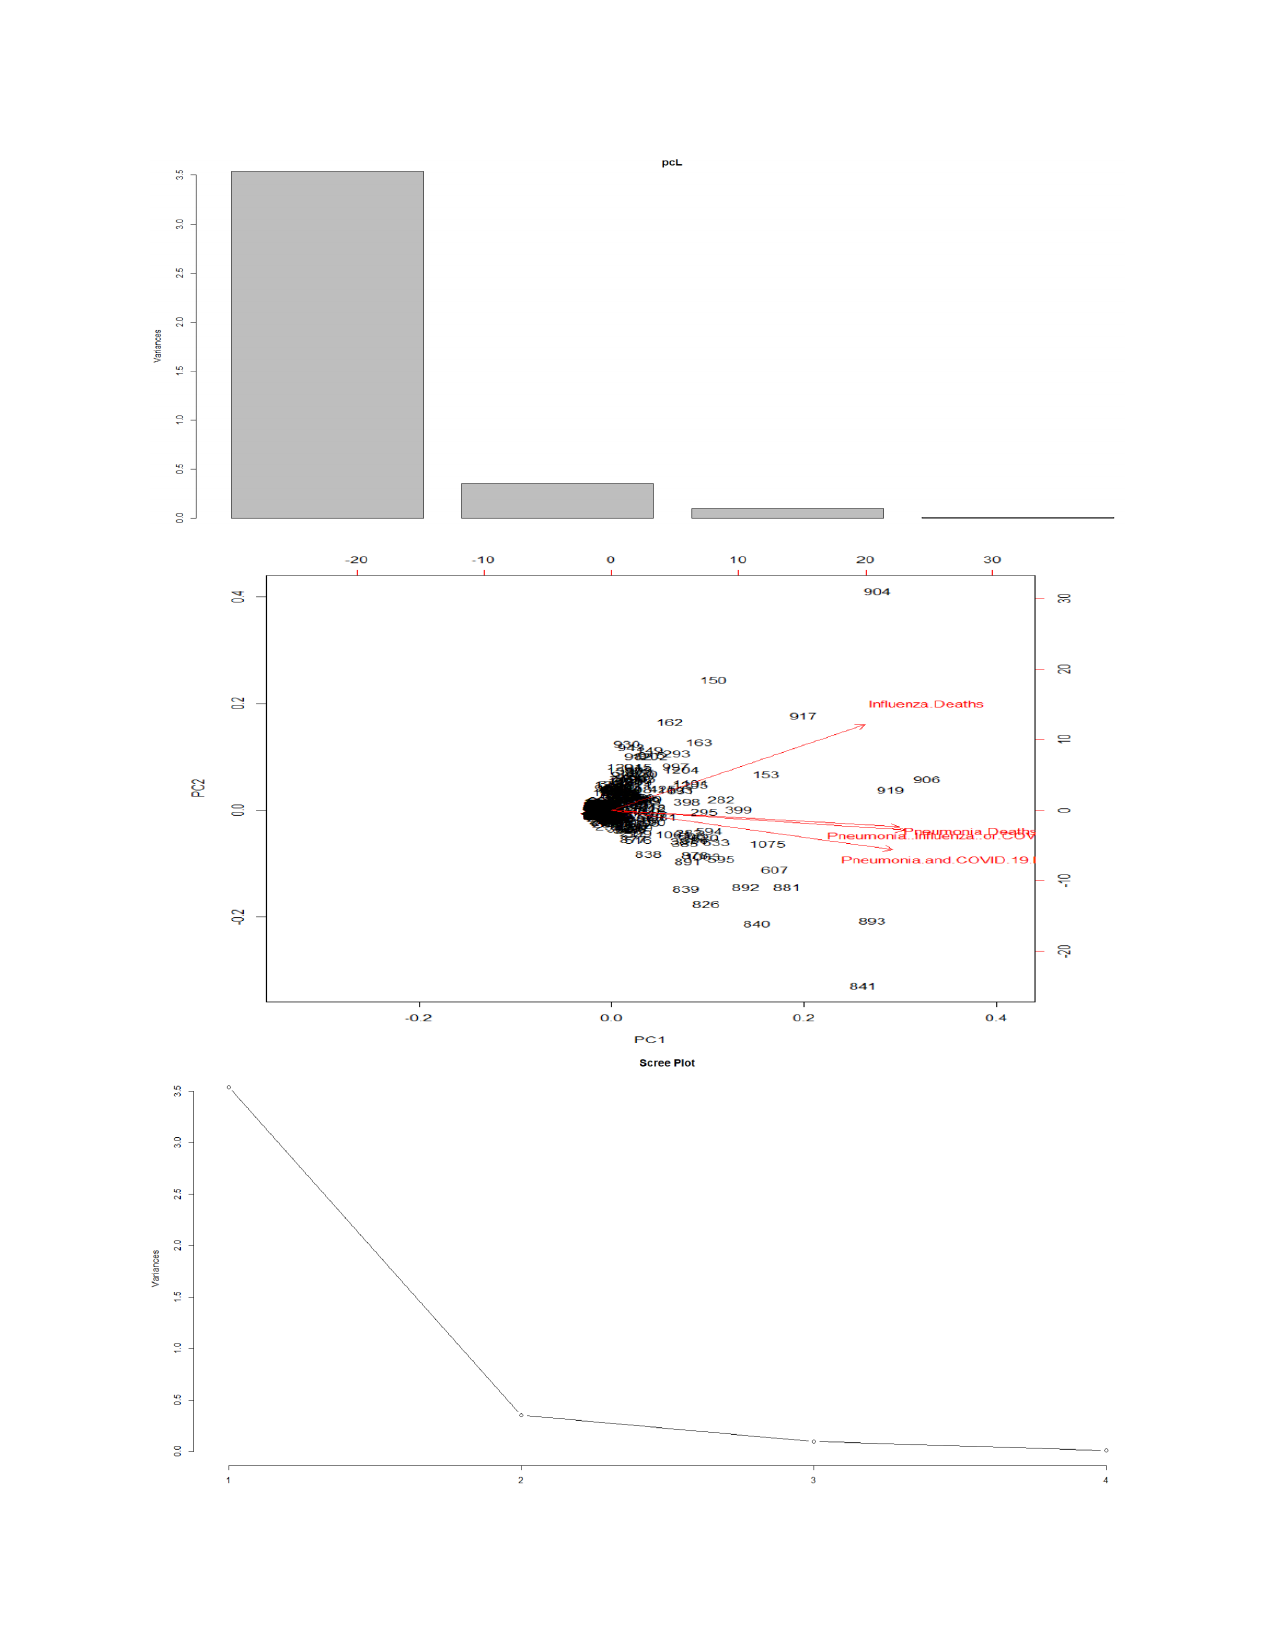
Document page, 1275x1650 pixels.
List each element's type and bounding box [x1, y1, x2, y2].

picture [150, 150, 1125, 1493]
